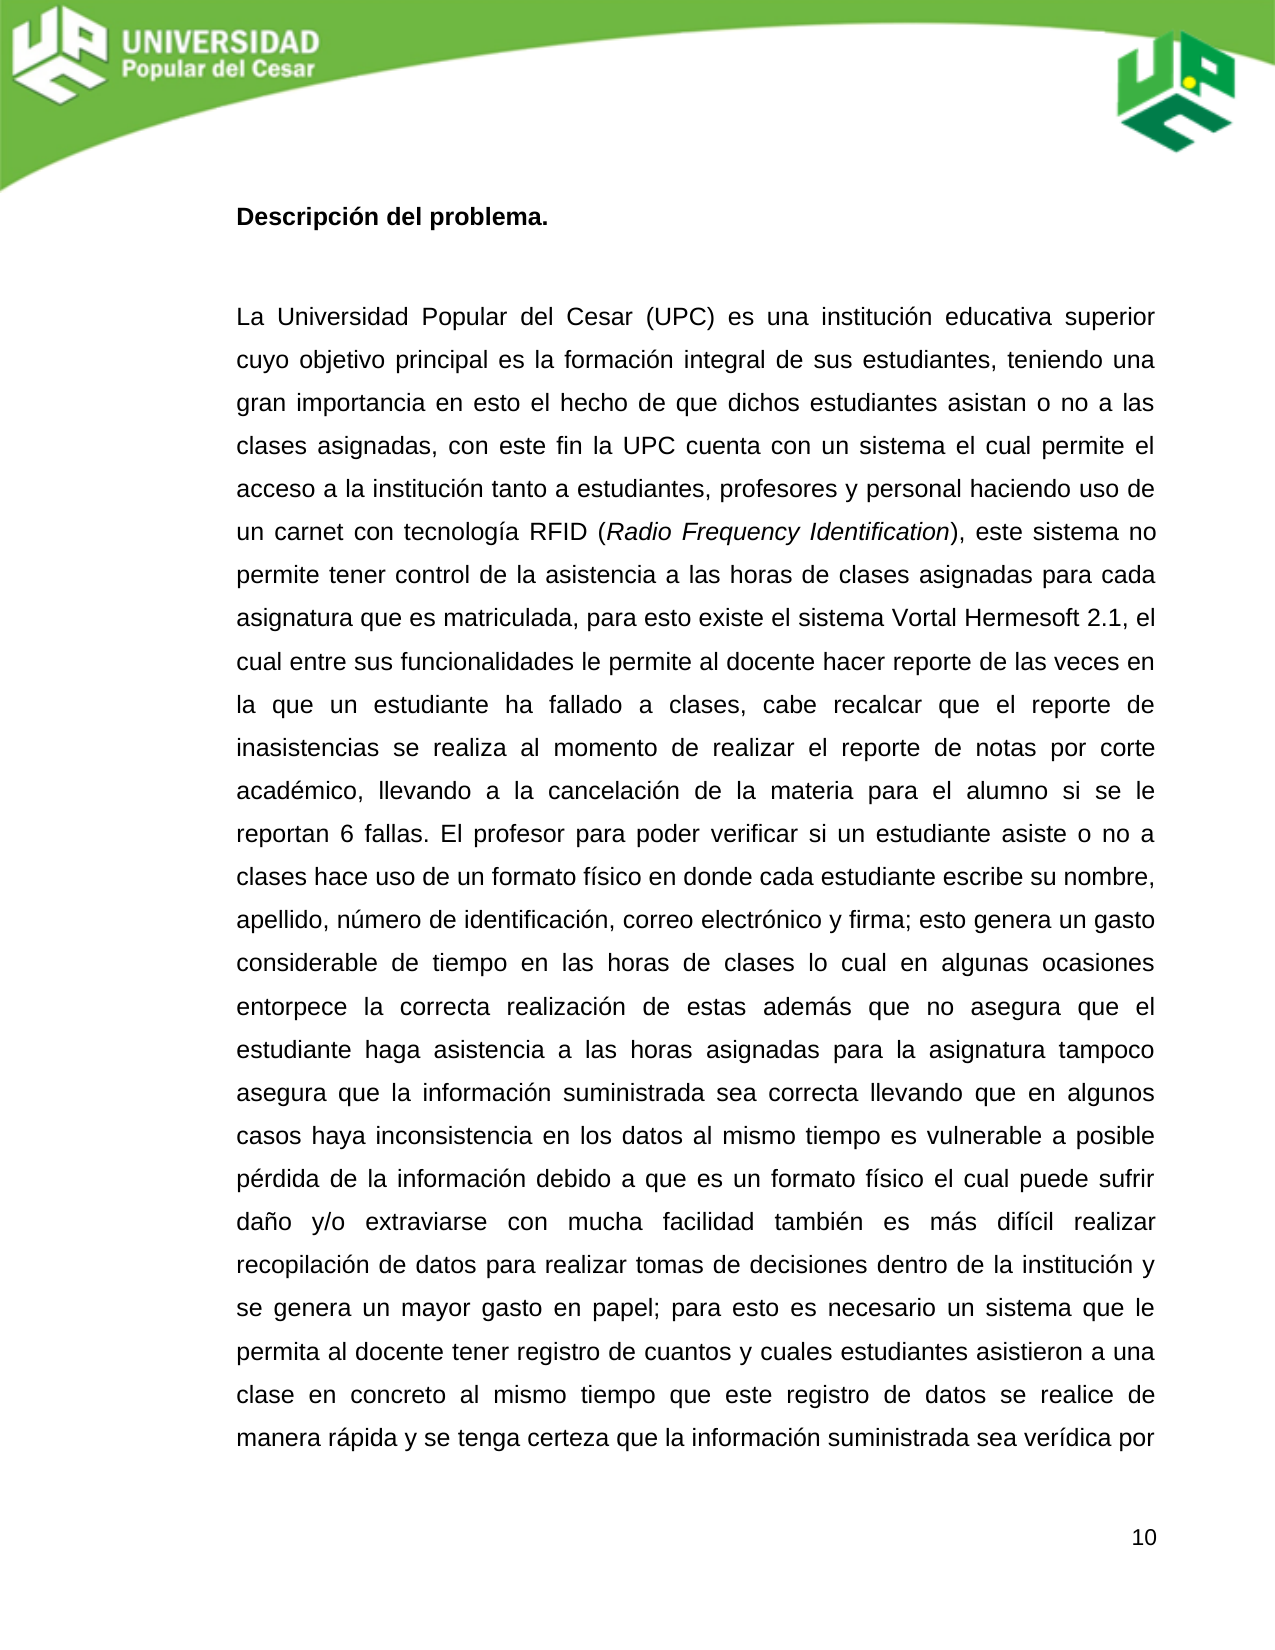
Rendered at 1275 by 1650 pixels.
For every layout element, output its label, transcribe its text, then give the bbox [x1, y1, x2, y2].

picture [0, 0, 1275, 193]
subtitle Descripción del problema. [236, 202, 1157, 231]
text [236, 301, 1157, 1451]
